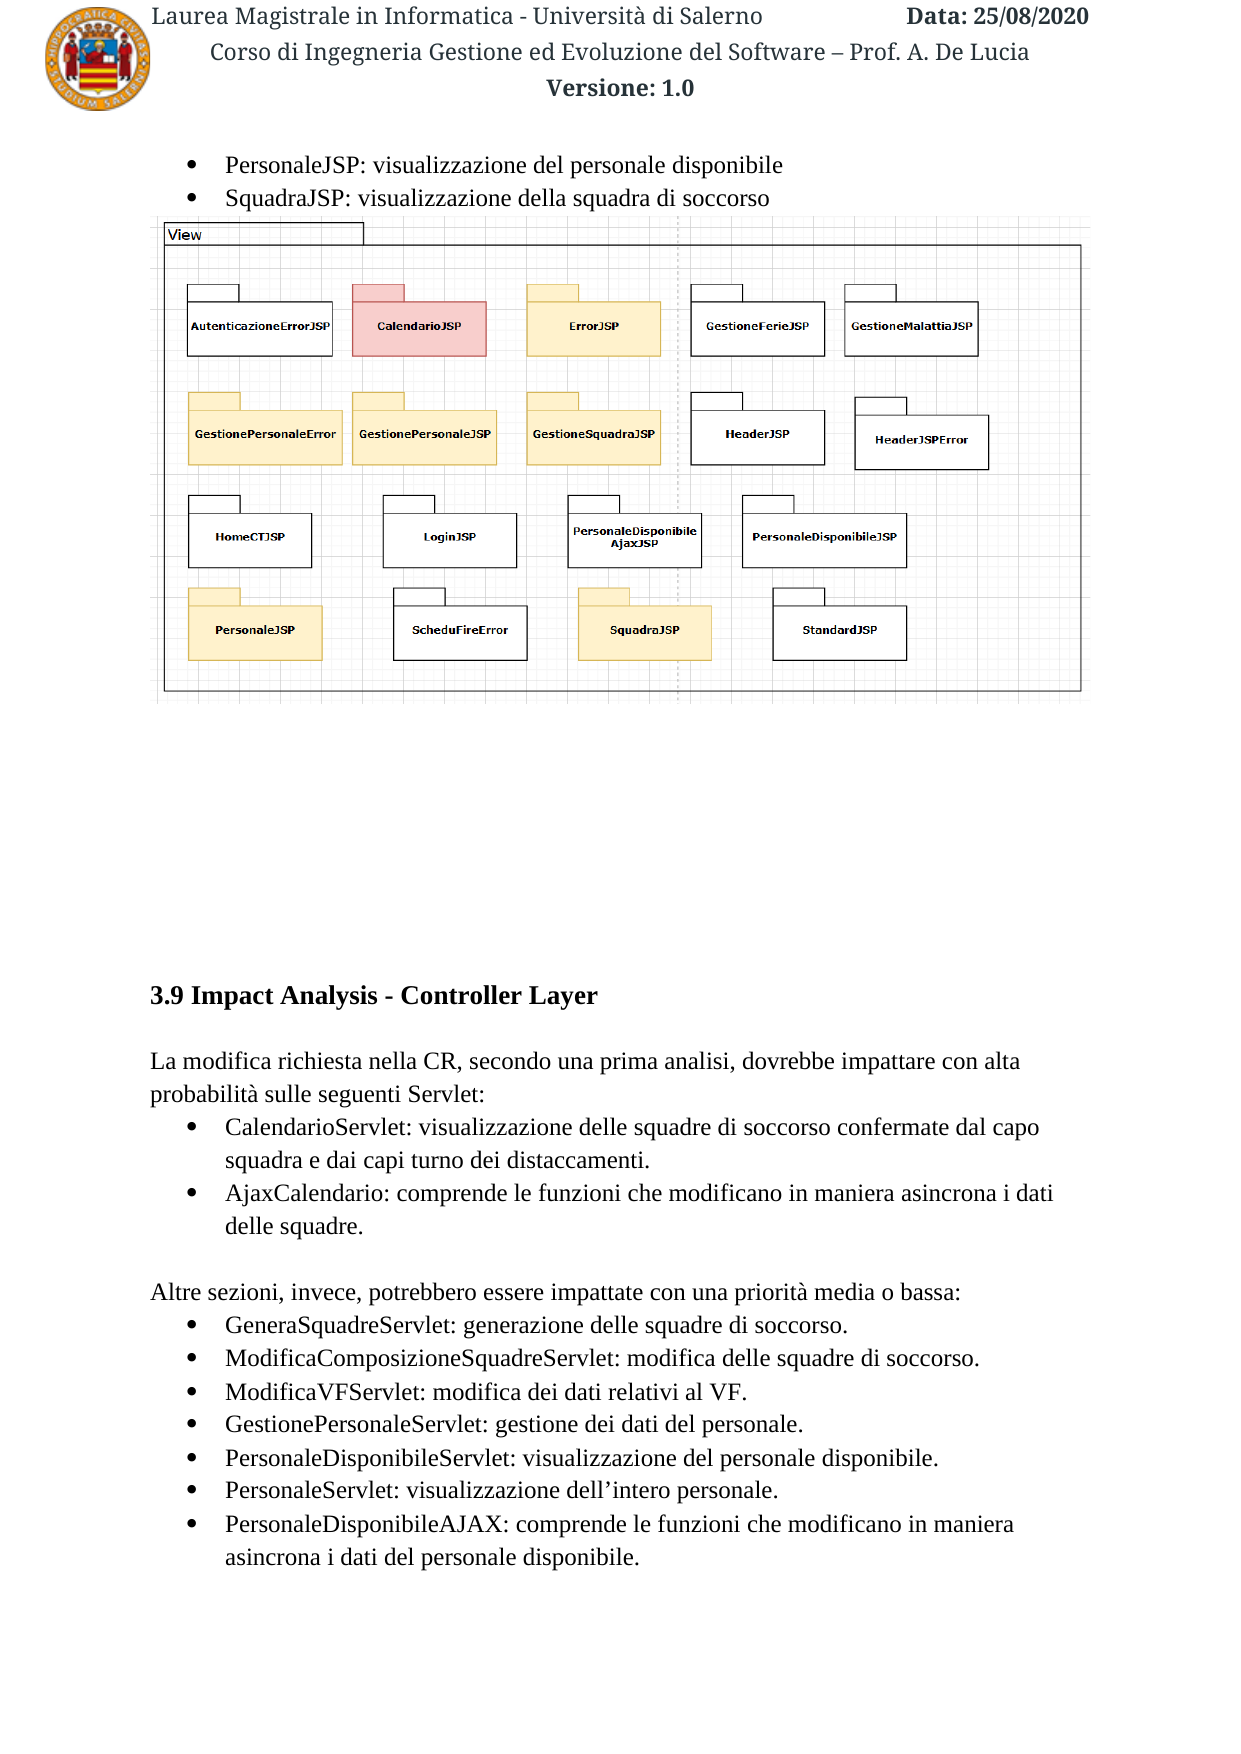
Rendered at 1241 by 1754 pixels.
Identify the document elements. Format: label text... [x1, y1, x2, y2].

list CalendarioServlet: visualizzazione delle squadre di soccorso confermate dal capo squadra e dai capi turno dei distaccamenti. [187, 1112, 1090, 1174]
list ModificaVFServlet: modifica dei dati relativi al VF. [187, 1377, 1090, 1405]
list PersonaleDisponibileAJAX: comprende le funzioni che modificano in maniera asincrona i dati del personale disponibile. [187, 1509, 1090, 1570]
list PersonaleJSP: visualizzazione del personale disponibile [187, 150, 1090, 179]
text La modifica richiesta nella CR, secondo una prima analisi, dovrebbe impattare con alta probabilità sulle seguenti Servlet: [150, 1046, 1090, 1108]
list ModificaComposizioneSquadreServlet: modifica delle squadre di soccorso. [187, 1343, 1090, 1372]
list PersonaleDisponibileServlet: visualizzazione del personale disponibile. [187, 1443, 1090, 1471]
picture [150, 216, 1091, 704]
text Altre sezioni, invece, potrebbero essere impattate con una priorità media o bassa: [150, 1277, 1090, 1306]
list GeneraSquadreServlet: generazione delle squadre di soccorso. [187, 1311, 1090, 1339]
list GestionePersonaleServlet: gestione dei dati del personale. [187, 1409, 1090, 1438]
picture [45, 7, 150, 111]
list SquadraJSP: visualizzazione della squadra di soccorso [187, 183, 1090, 212]
list PersonaleServlet: visualizzazione dell’intero personale. [187, 1476, 1090, 1504]
subtitle 3.9 Impact Analysis - Controller Layer [150, 979, 1090, 1010]
list AjaxCalendario: comprende le funzioni che modificano in maniera asincrona i dati delle squadre. [187, 1178, 1090, 1240]
